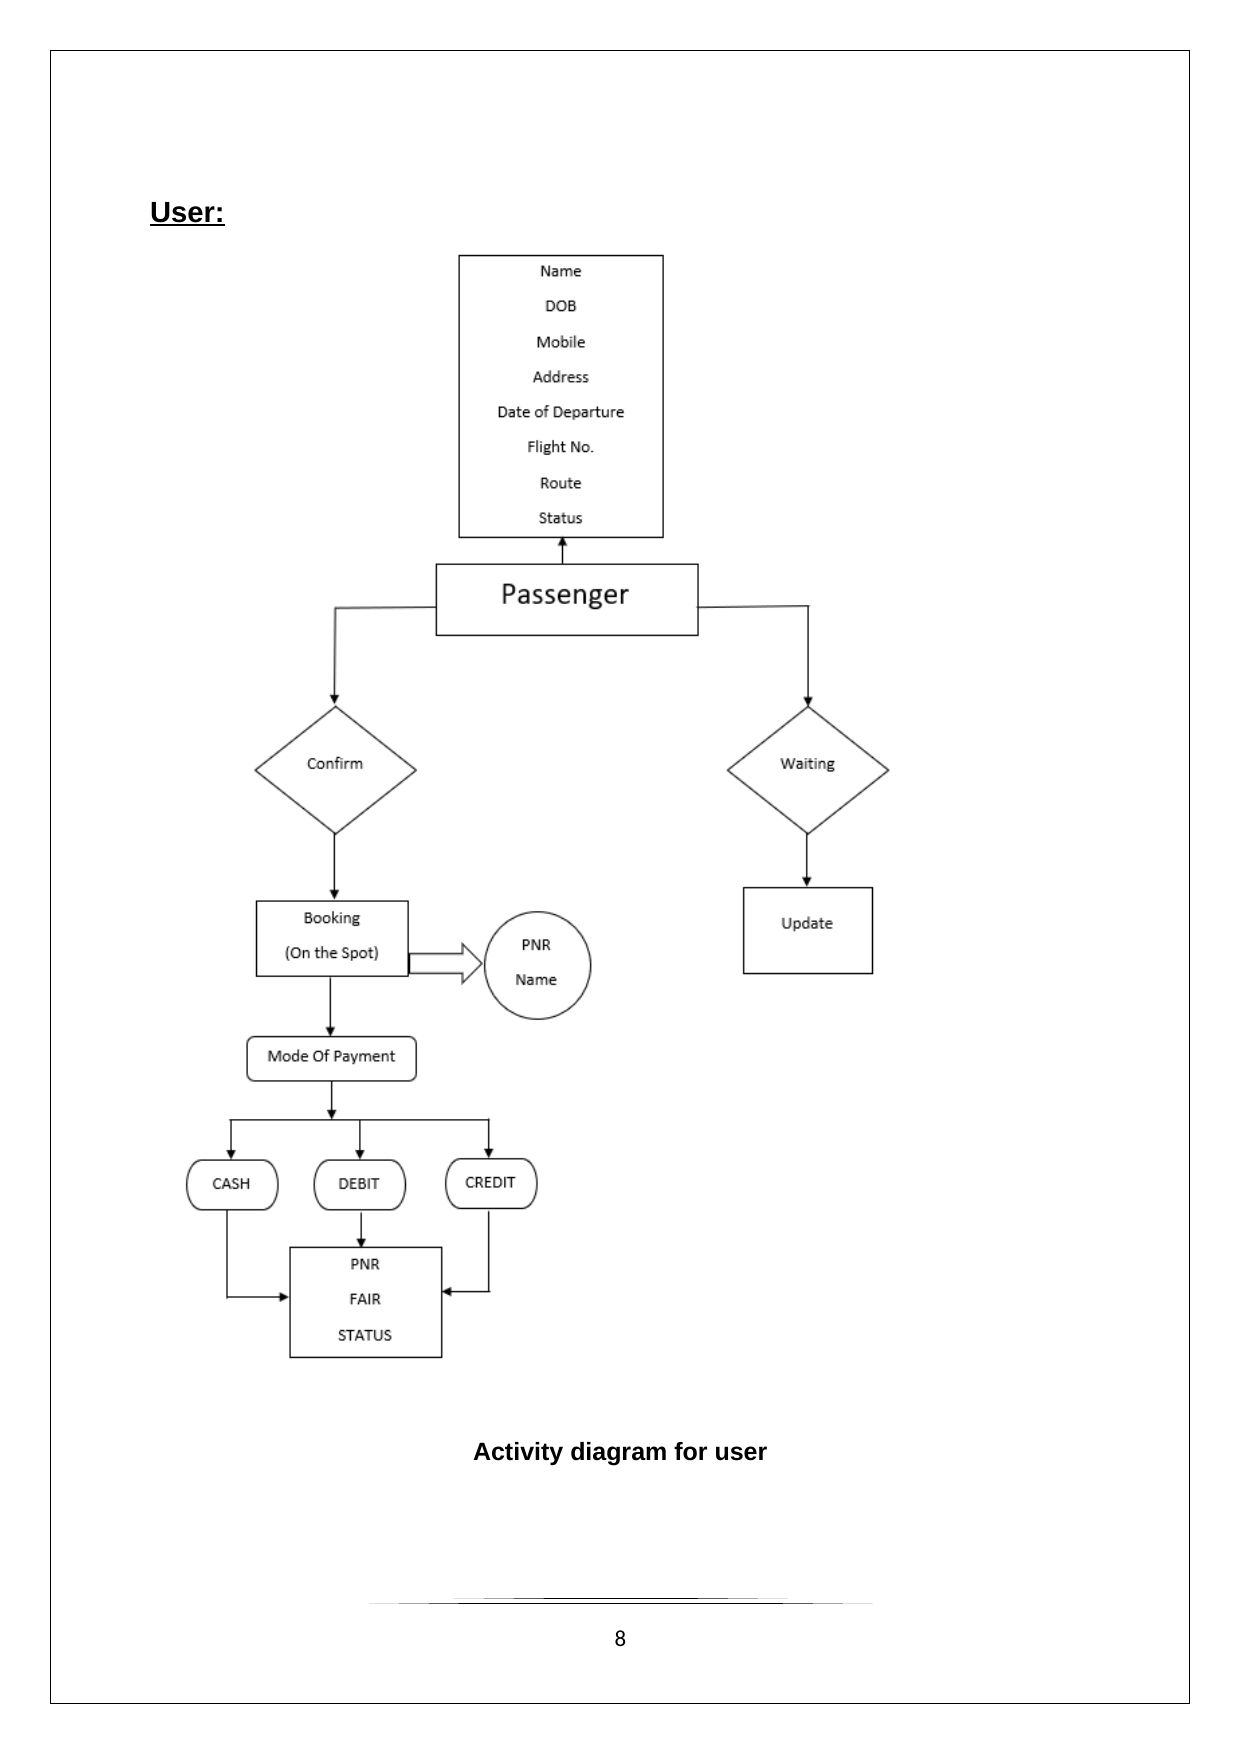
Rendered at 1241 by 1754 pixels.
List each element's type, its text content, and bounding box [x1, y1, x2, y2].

picture [150, 247, 973, 1373]
text Activity diagram for user [150, 1437, 1090, 1465]
text User: [150, 195, 1090, 229]
